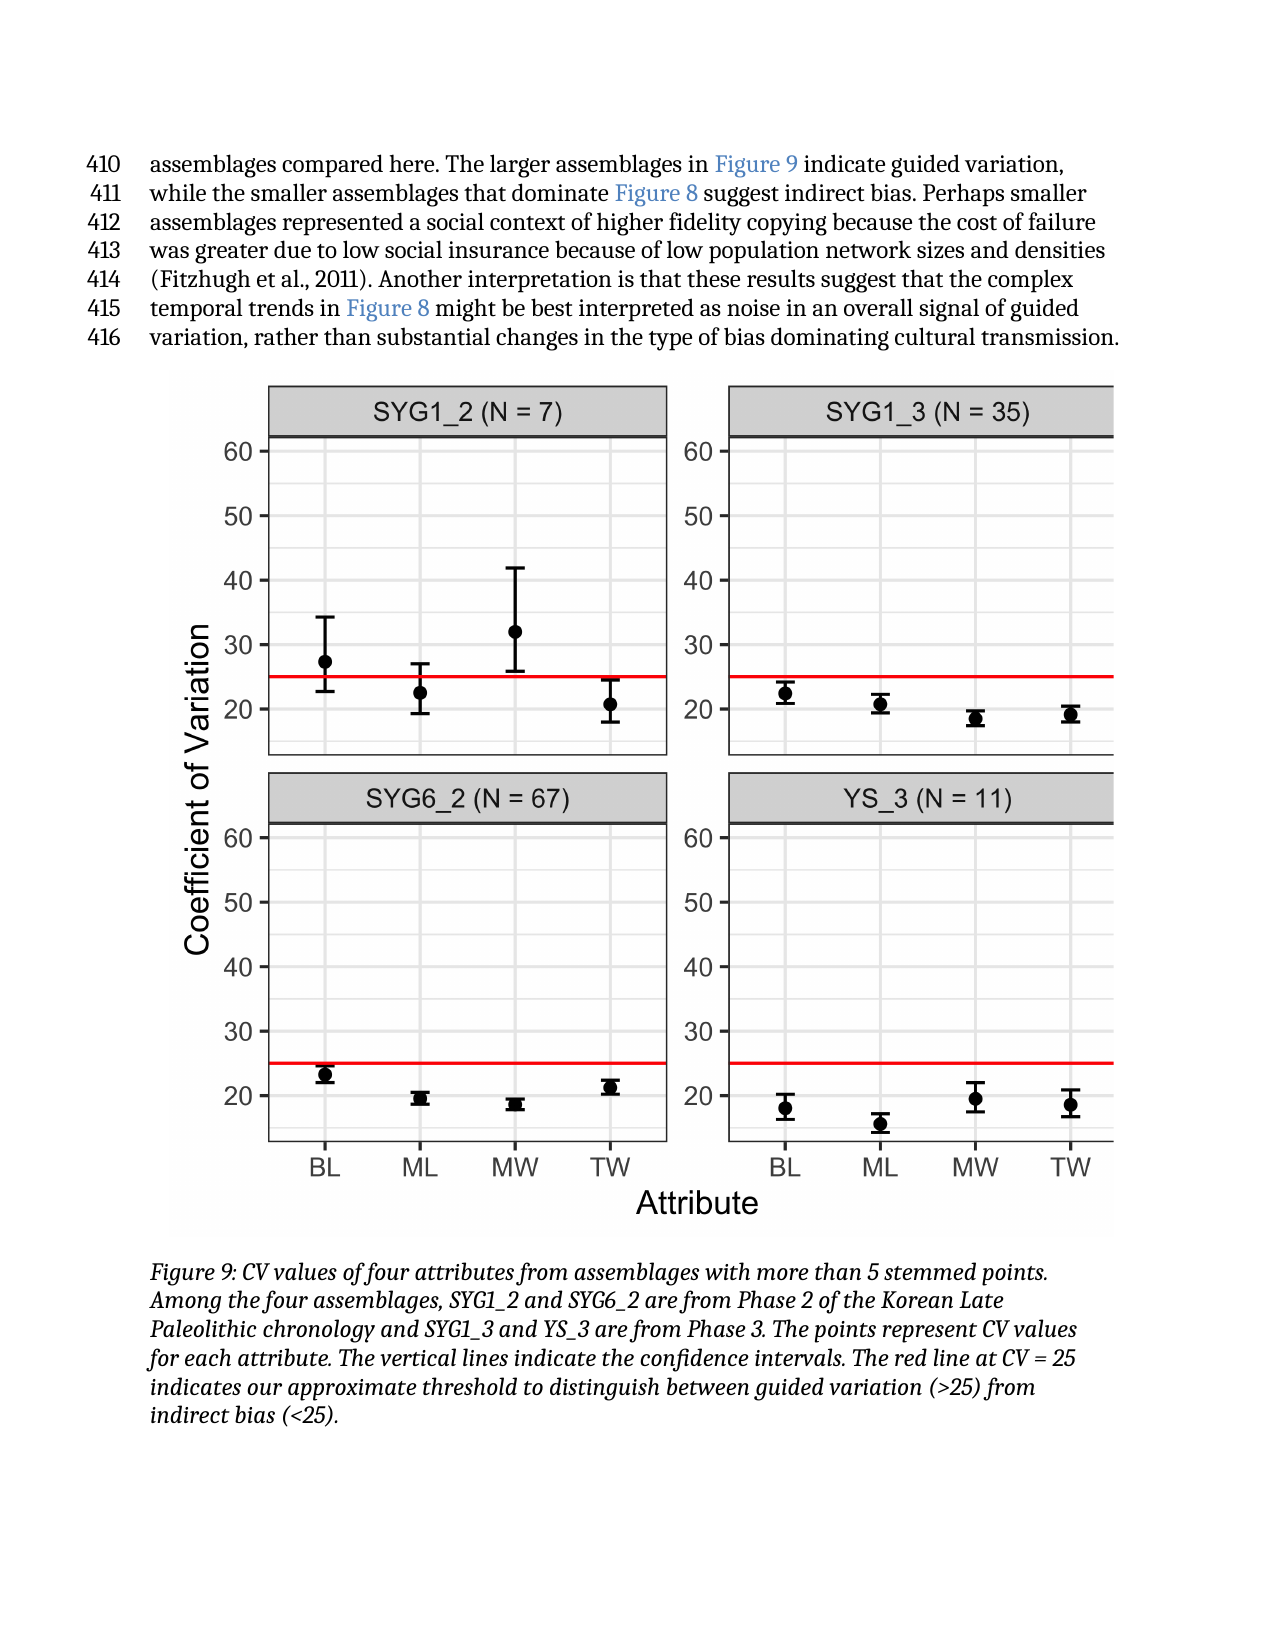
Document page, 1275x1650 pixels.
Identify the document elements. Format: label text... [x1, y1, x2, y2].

table_header Figure 9: CV values of four attributes from assemblages with more than 5 stemmed points. Among the four assemblages, SYG1_2 and SYG6_2 are from Phase 2 of the Korean Late Paleolithic chronology and SYG1_3 and YS_3 are from Phase 3. The points represent CV values for each attribute. The vertical lines indicate the confidence intervals. The red line at CV = 25 indicates our approximate threshold to distinguish between guided variation (>25) from indirect bias (<25). [139, 370, 1114, 1442]
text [150, 150, 1125, 351]
picture [168, 370, 1114, 1237]
